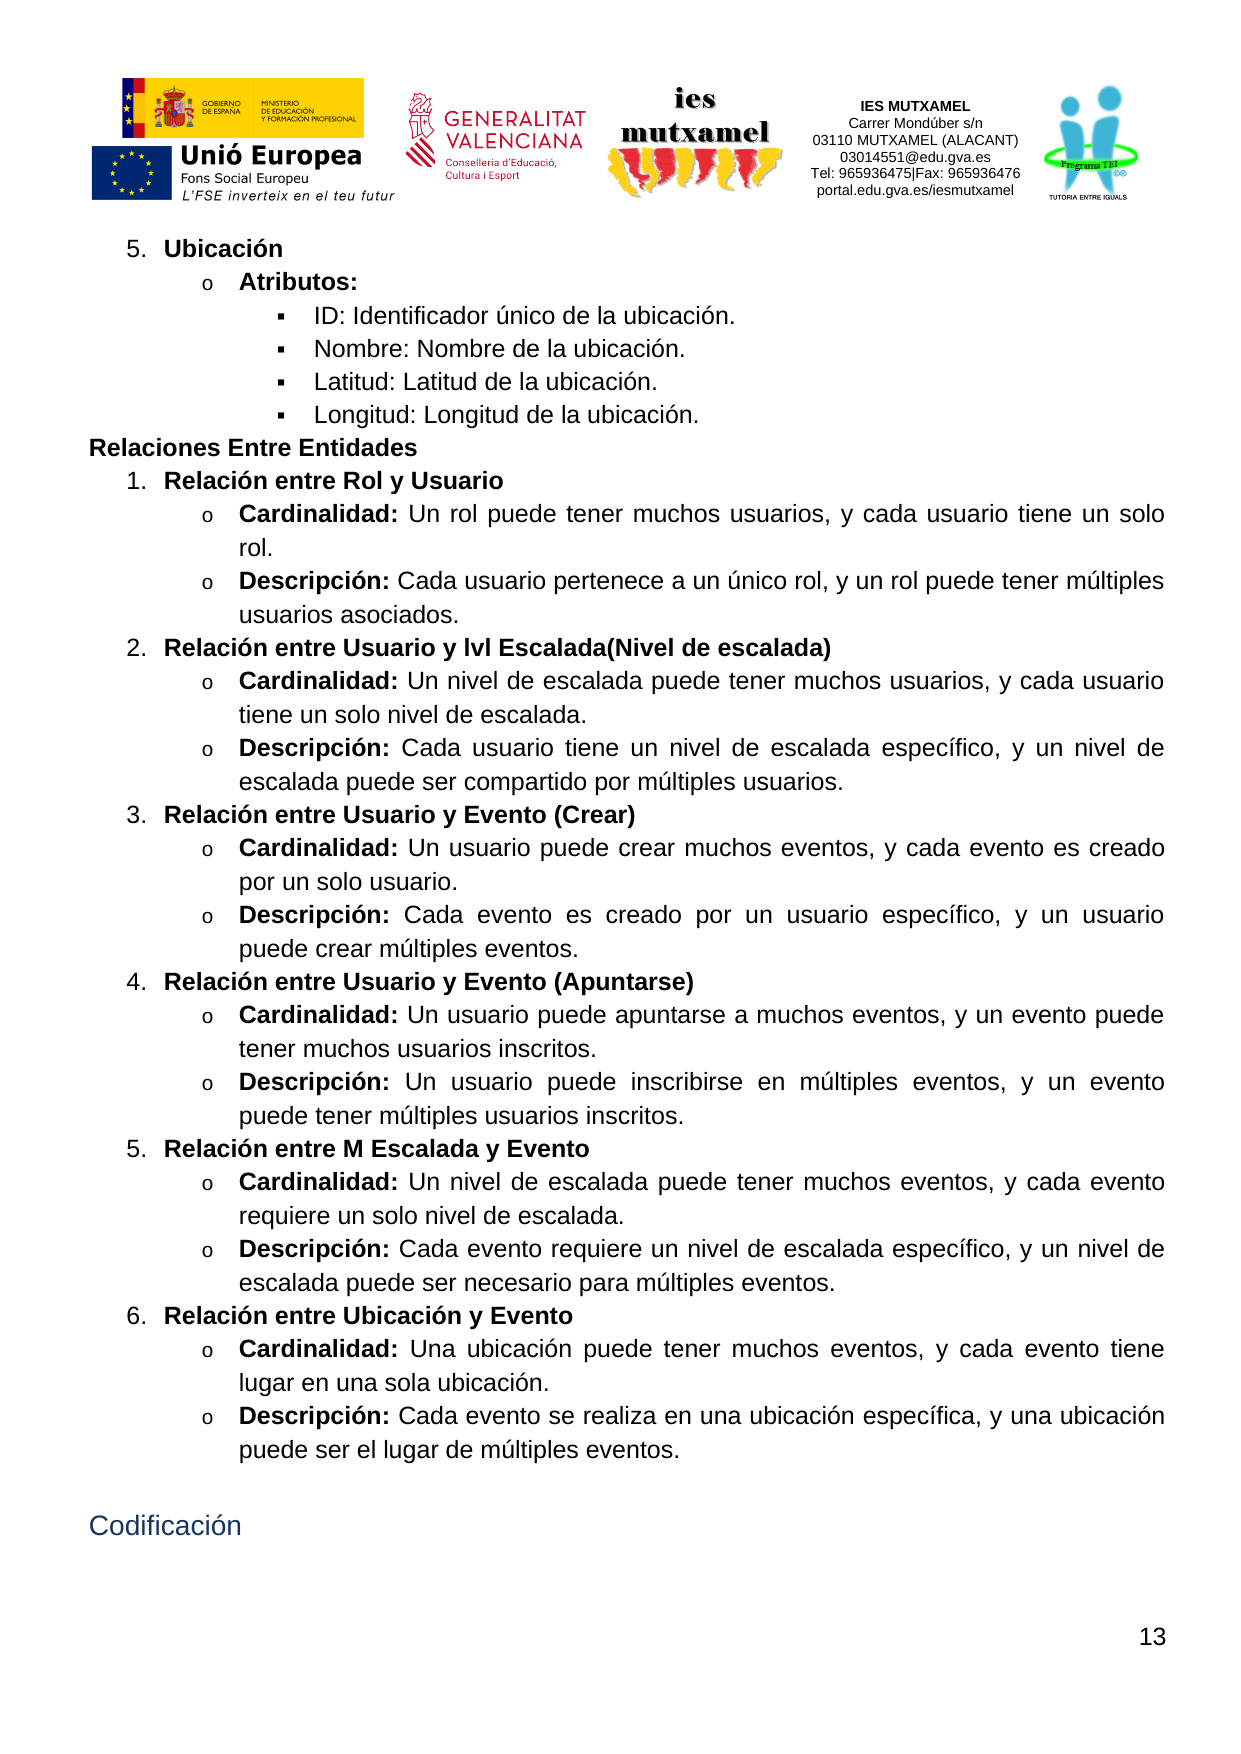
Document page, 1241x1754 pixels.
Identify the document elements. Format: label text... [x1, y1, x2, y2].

list Relación entre Usuario y lvl Escalada(Nivel de escalada) [126, 633, 1166, 662]
list Nombre: Nombre de la ubicación. [276, 334, 1166, 362]
picture [91, 142, 395, 202]
list ID: Identificador único de la ubicación. [276, 301, 1166, 329]
picture [606, 82, 785, 201]
text Relaciones Entre Entidades [89, 433, 1166, 462]
list Ubicación [126, 234, 1166, 262]
list Cardinalidad: Un usuario puede apuntarse a muchos eventos, y un evento puede tener muchos usuarios inscritos. [201, 1000, 1166, 1062]
list Descripción: Un usuario puede inscribirse en múltiples eventos, y un evento puede tener múltiples usuarios inscritos. [201, 1067, 1166, 1129]
list Cardinalidad: Un rol puede tener muchos usuarios, y cada usuario tiene un solo rol. [201, 499, 1166, 562]
list Atributos: [201, 267, 1166, 296]
picture [1042, 82, 1140, 201]
list Relación entre M Escalada y Evento [126, 1134, 1166, 1162]
list Cardinalidad: Un nivel de escalada puede tener muchos usuarios, y cada usuario tiene un solo nivel de escalada. [201, 666, 1166, 728]
list Longitud: Longitud de la ubicación. [276, 400, 1166, 428]
list Latitud: Latitud de la ubicación. [276, 367, 1166, 396]
subtitle Codificación [89, 1509, 1166, 1541]
list Relación entre Usuario y Evento (Crear) [126, 800, 1166, 828]
list Descripción: Cada evento se realiza en una ubicación específica, y una ubicación puede ser el lugar de múltiples eventos. [201, 1401, 1166, 1463]
list Descripción: Cada evento es creado por un usuario específico, y un usuario puede crear múltiples eventos. [201, 900, 1166, 962]
picture [122, 78, 364, 138]
list Descripción: Cada evento requiere un nivel de escalada específico, y un nivel de escalada puede ser necesario para múltiples eventos. [201, 1234, 1166, 1296]
list Cardinalidad: Un usuario puede crear muchos eventos, y cada evento es creado por un solo usuario. [201, 833, 1166, 896]
list Descripción: Cada usuario pertenece a un único rol, y un rol puede tener múltiples usuarios asociados. [201, 566, 1166, 628]
list Relación entre Usuario y Evento (Apuntarse) [126, 967, 1166, 996]
list Descripción: Cada usuario tiene un nivel de escalada específico, y un nivel de escalada puede ser compartido por múltiples usuarios. [201, 733, 1166, 796]
list Relación entre Ubicación y Evento [126, 1301, 1166, 1329]
list Relación entre Rol y Usuario [126, 466, 1166, 494]
picture [405, 92, 586, 181]
list Cardinalidad: Un nivel de escalada puede tener muchos eventos, y cada evento requiere un solo nivel de escalada. [201, 1167, 1166, 1229]
list Cardinalidad: Una ubicación puede tener muchos eventos, y cada evento tiene lugar en una sola ubicación. [201, 1334, 1166, 1396]
